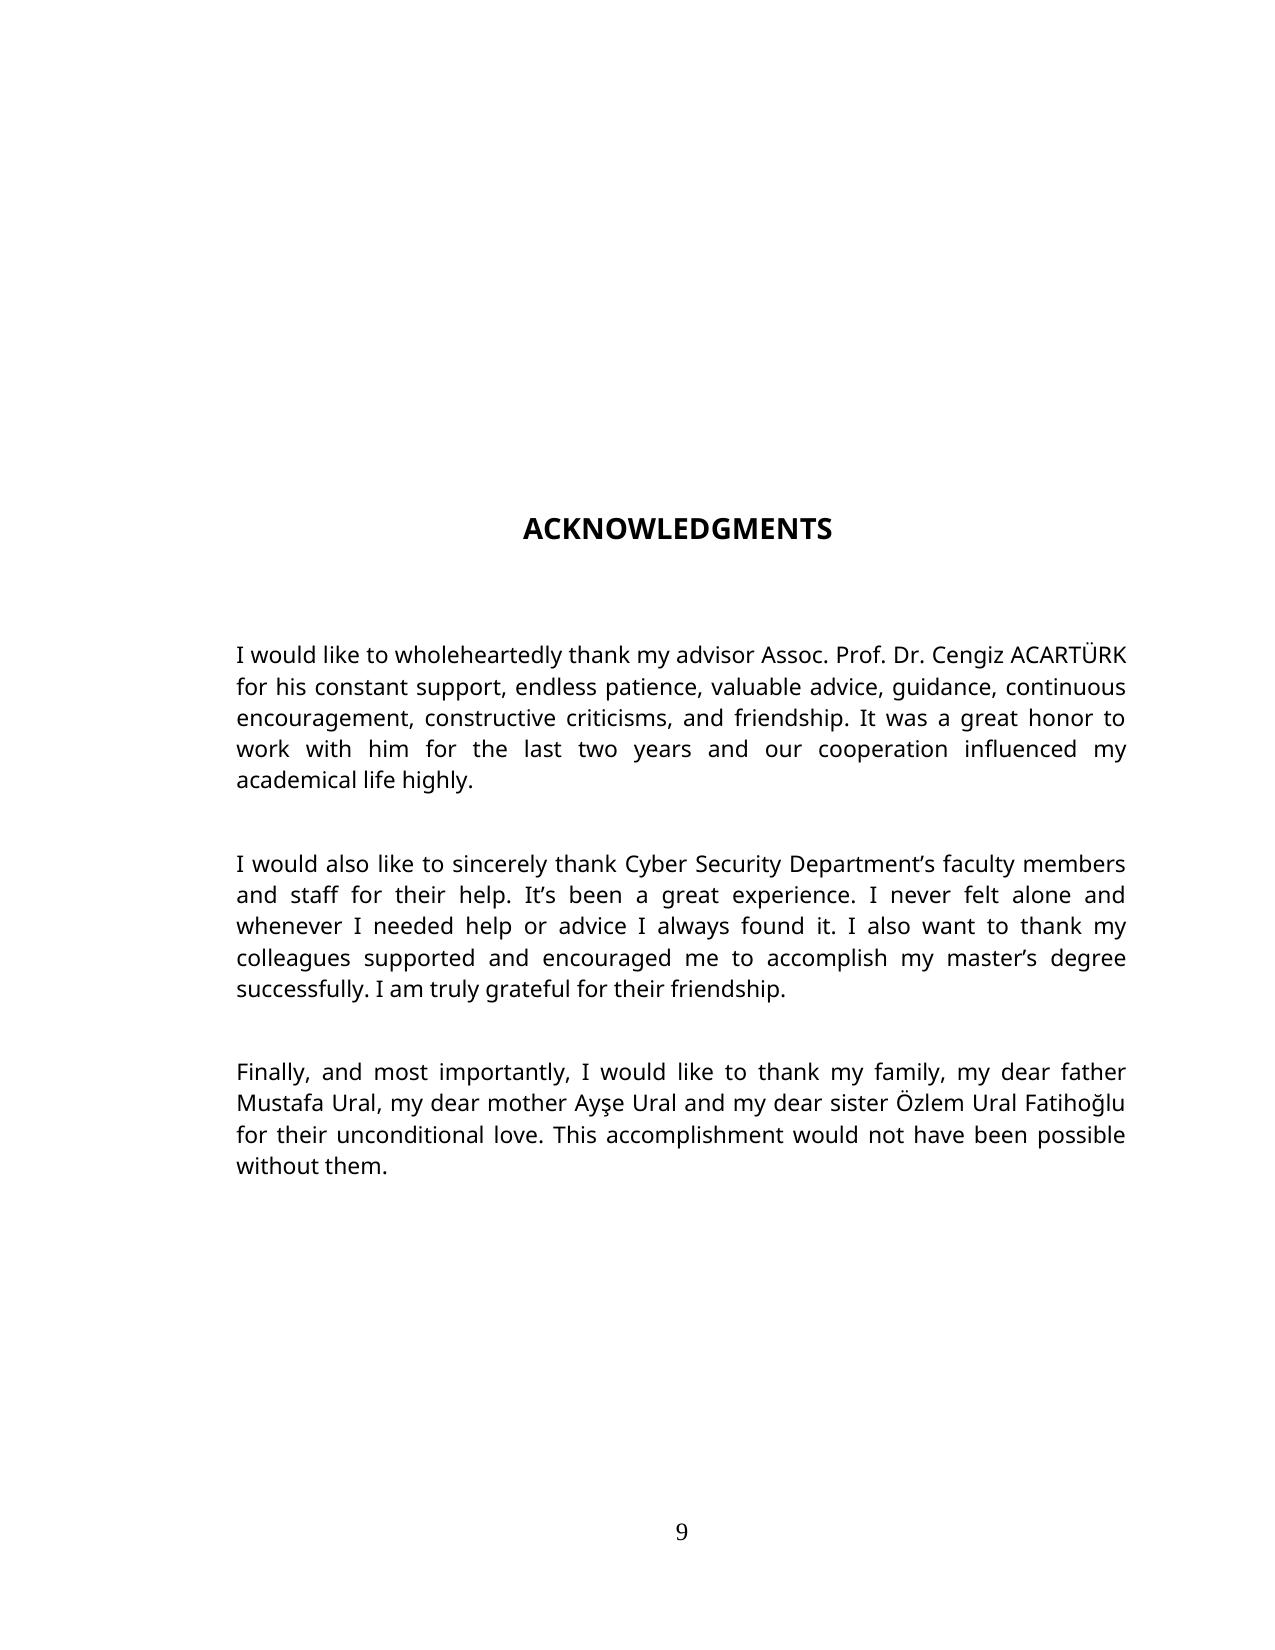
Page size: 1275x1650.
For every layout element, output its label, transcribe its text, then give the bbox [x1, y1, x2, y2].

subtitle ACKNOWLEDGMENTS [259, 508, 1097, 548]
text Finally, and most importantly, I would like to thank my family, my dear father Mustafa Ural, my dear mother Ayşe Ural and my dear sister Özlem Ural Fatihoğlu for their unconditional love. This accomplishment would not have been possible without them. [236, 1056, 1127, 1181]
text I would also like to sincerely thank Cyber Security Department’s faculty members and staff for their help. It’s been a great experience. I never felt alone and whenever I needed help or advice I always found it. I also want to thank my colleagues supported and encouraged me to accomplish my master’s degree successfully. I am truly grateful for their friendship. [236, 848, 1127, 1004]
text I would like to wholeheartedly thank my advisor Assoc. Prof. Dr. Cengiz ACARTÜRK for his constant support, endless patience, valuable advice, guidance, continuous encouragement, constructive criticisms, and friendship. It was a great honor to work with him for the last two years and our cooperation influenced my academical life highly. [236, 639, 1127, 796]
